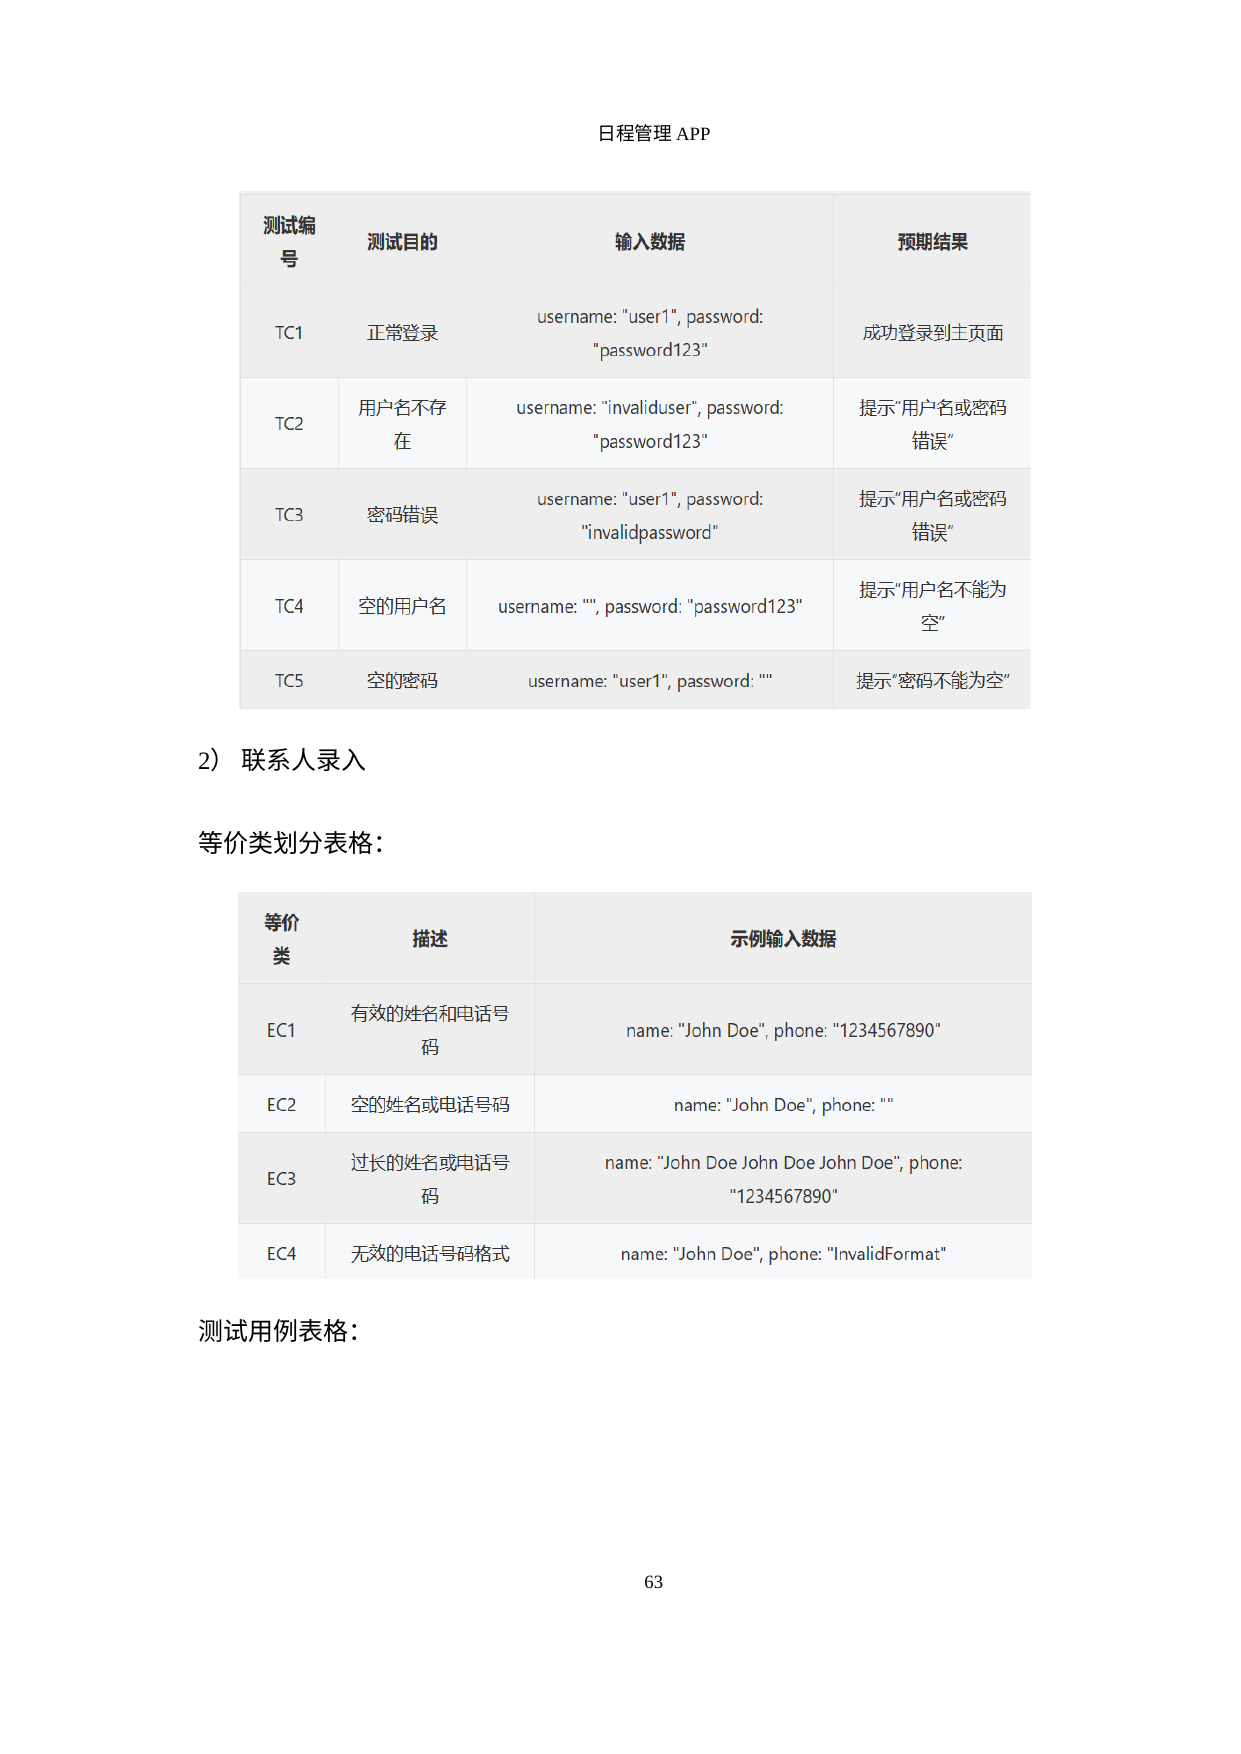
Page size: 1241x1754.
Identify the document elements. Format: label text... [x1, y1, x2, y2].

text 等价类划分表格： [177, 809, 1093, 874]
text 2） 联系人录入 [177, 726, 1093, 791]
picture [238, 191, 1031, 709]
picture [237, 892, 1032, 1279]
text 测试用例表格： [177, 1297, 1093, 1362]
